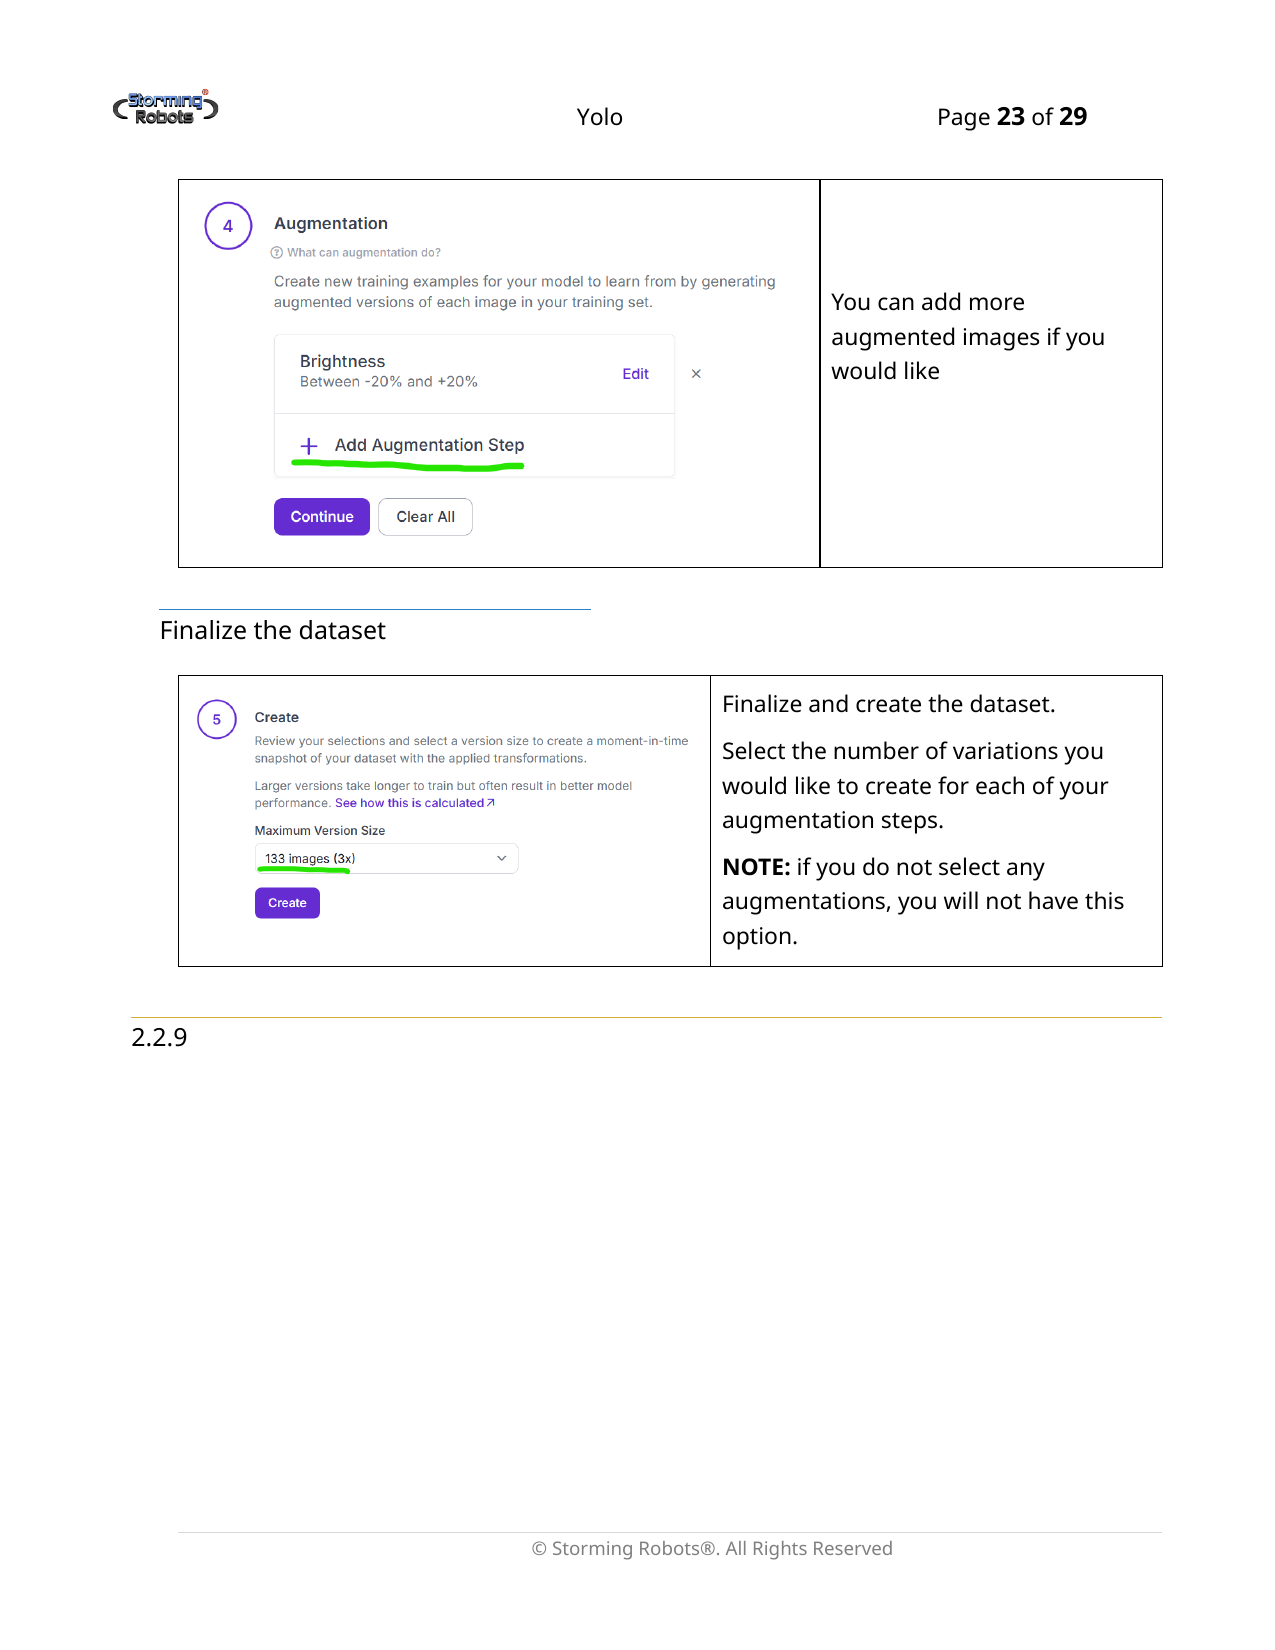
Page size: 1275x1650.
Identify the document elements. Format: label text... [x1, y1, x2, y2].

picture [190, 192, 809, 552]
picture [112, 87, 219, 126]
table_header [179, 676, 710, 966]
subtitle Finalize the dataset [159, 610, 591, 646]
table_cell You can add more augmented images if you would like [821, 180, 1162, 567]
picture [190, 688, 699, 943]
table_header Finalize and create the dataset. Select the number of variations you would like to create for each of your augmentation steps. NOTE: if you do not select any augmentations, you will not have this option. [711, 676, 1162, 966]
table_cell [179, 180, 819, 567]
